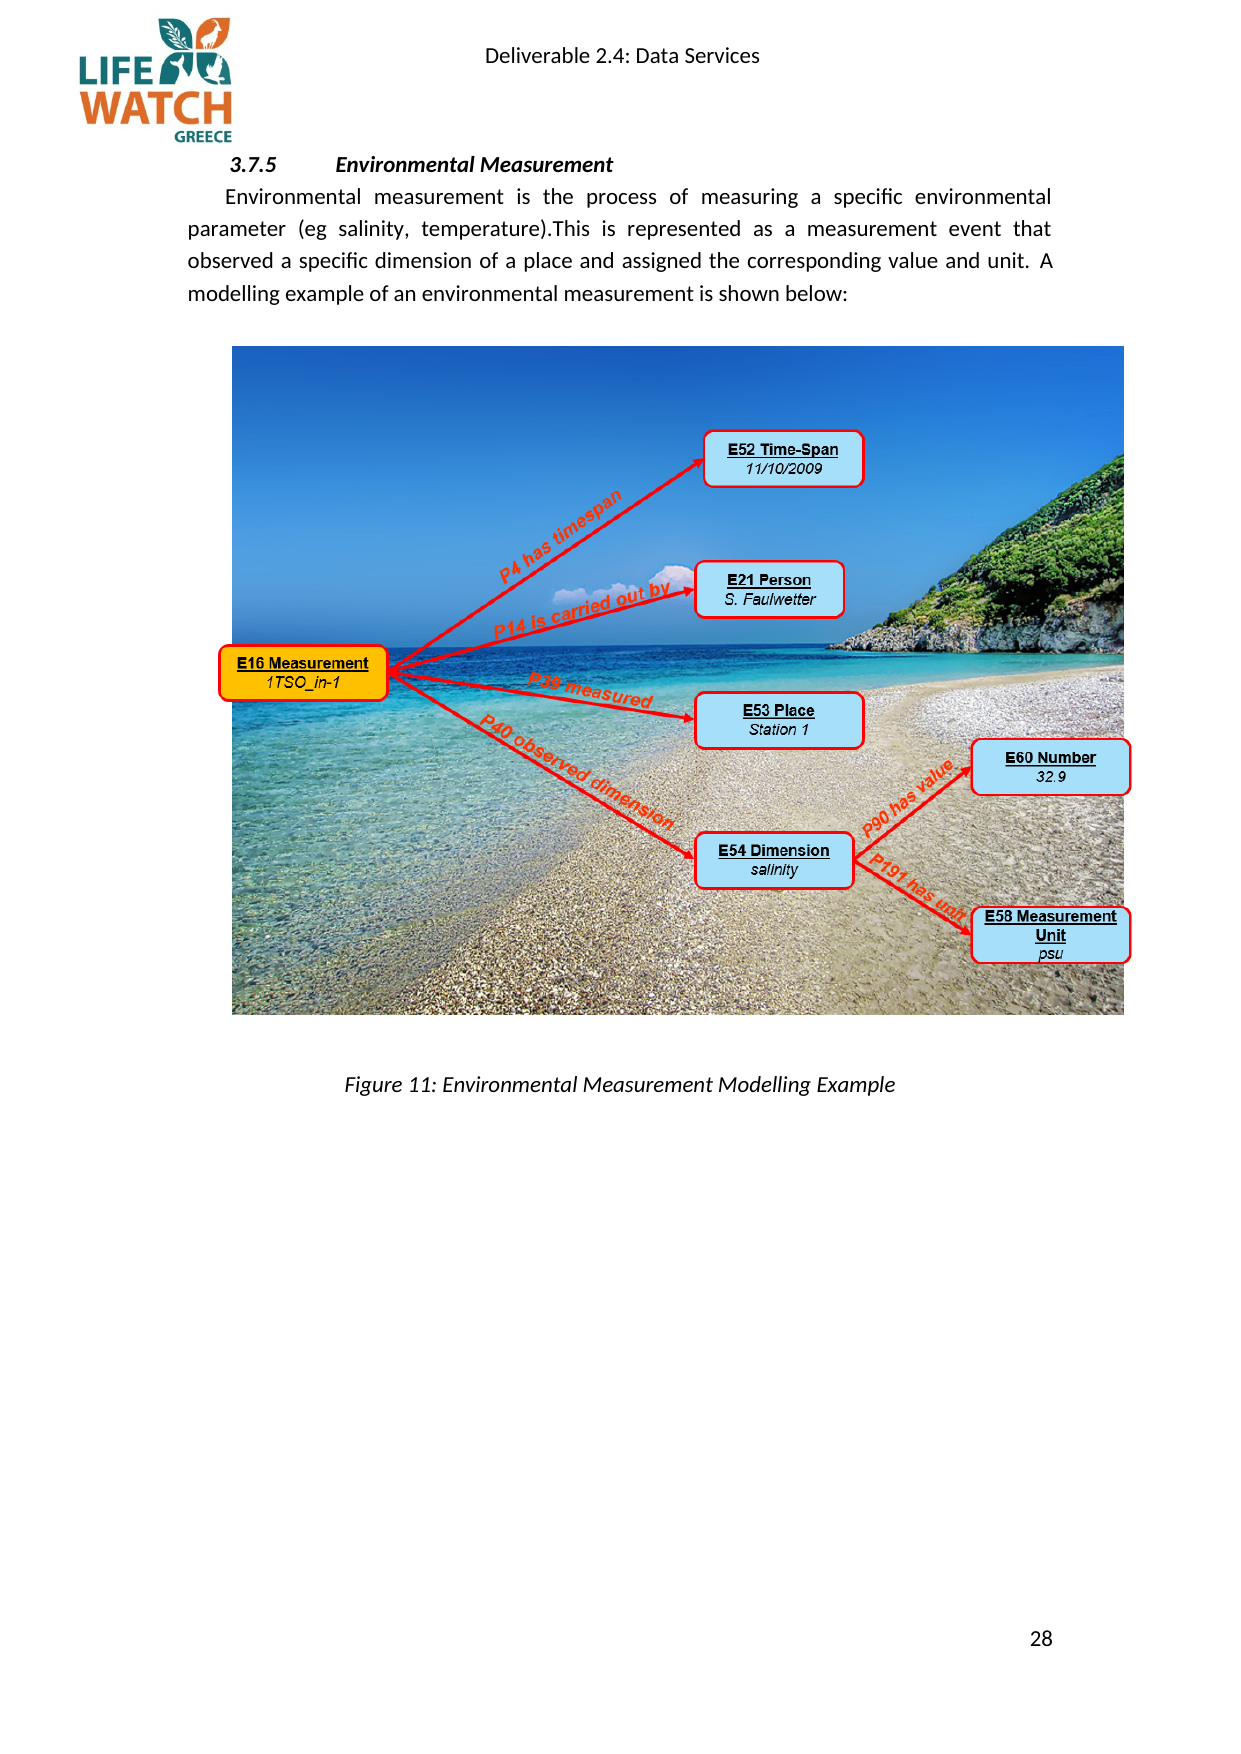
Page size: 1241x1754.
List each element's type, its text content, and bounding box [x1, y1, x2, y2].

picture [64, 0, 251, 163]
subtitle Environmental Measurement [276, 150, 1053, 178]
picture [187, 331, 1138, 1041]
text Figure 11: Environmental Measurement Modelling Example [187, 1070, 1053, 1098]
text Environmental measurement is the process of measuring a specific environmental parameter (eg salinity, temperature).This is represented as a measurement event that observed a specific dimension of a place and assigned the corresponding value and unit. A modelling example of an environmental measurement is shown below: [187, 182, 1053, 307]
